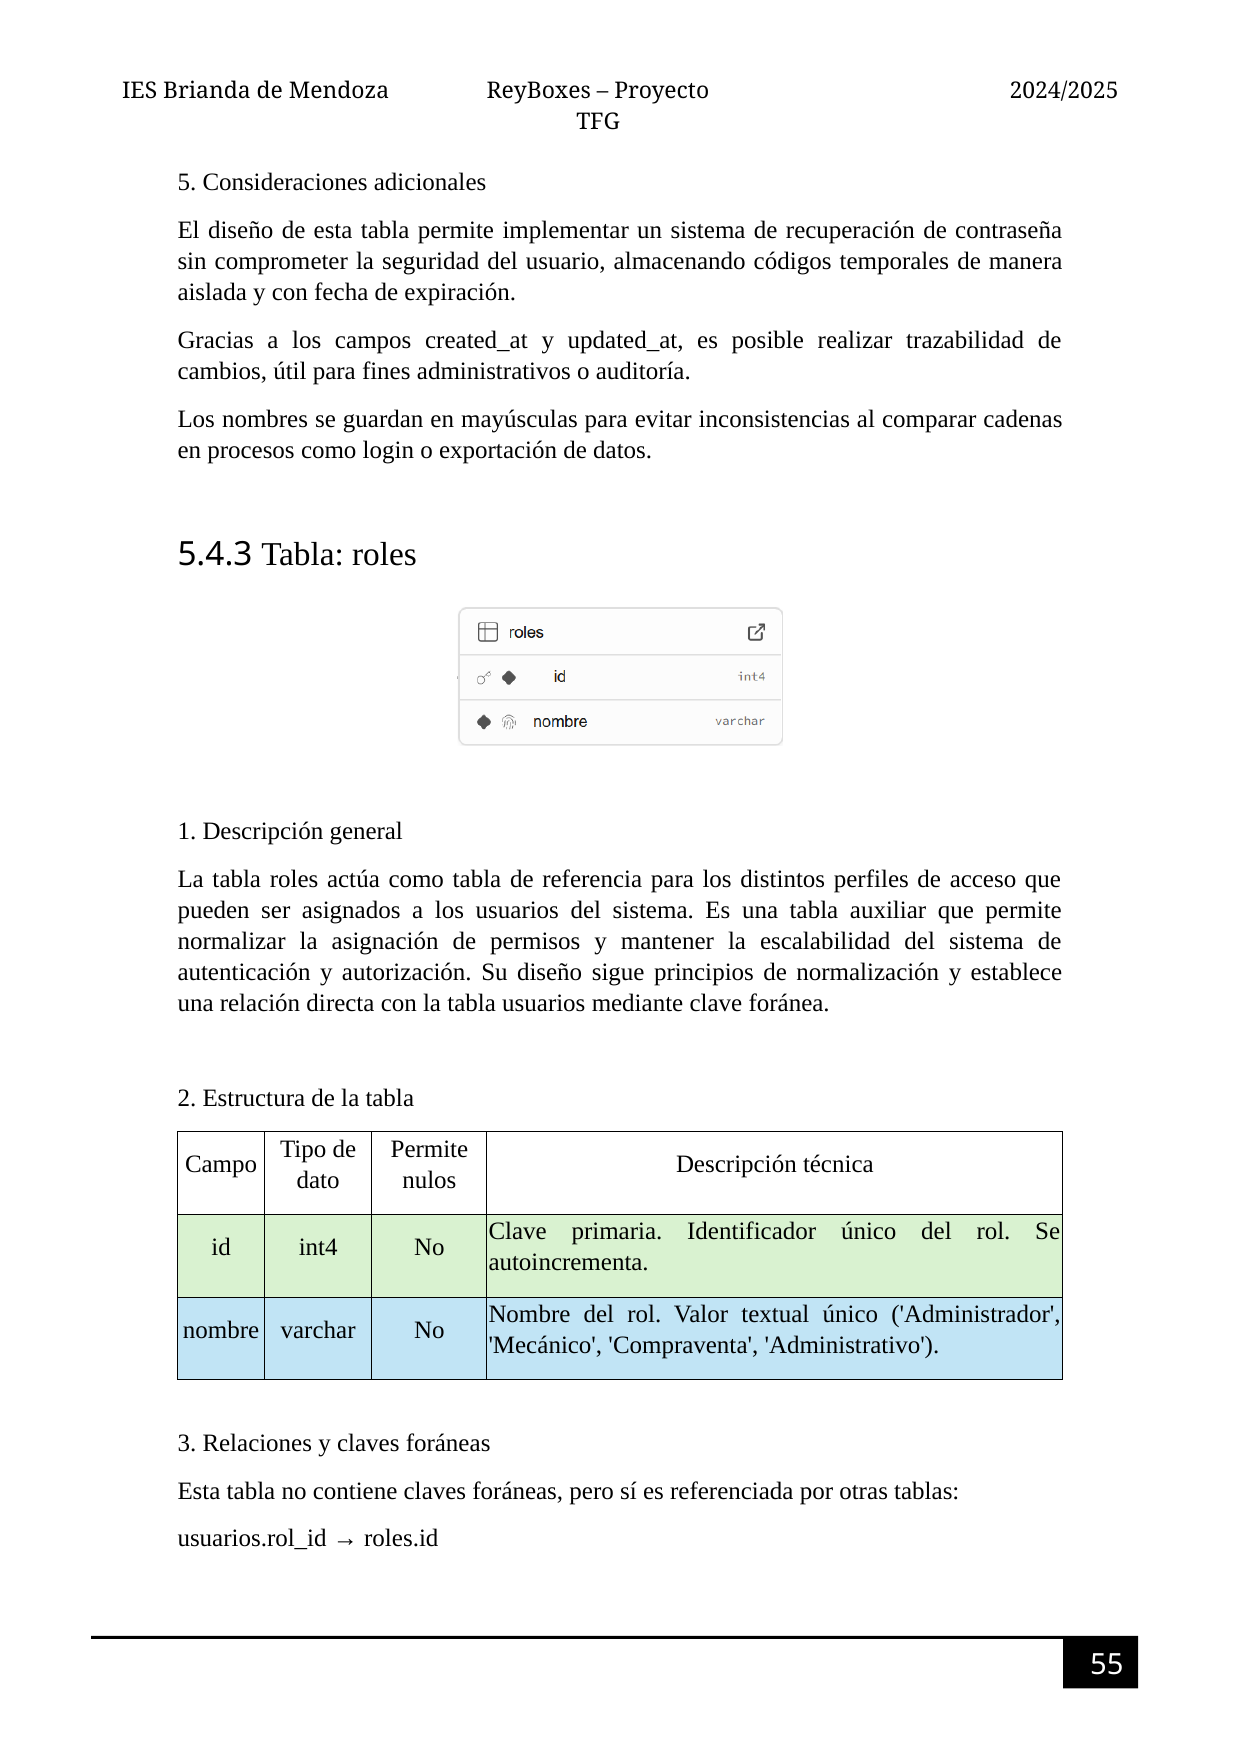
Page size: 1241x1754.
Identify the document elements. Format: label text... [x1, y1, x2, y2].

text Los nombres se guardan en mayúsculas para evitar inconsistencias al comparar cadenas en procesos como login o exportación de datos. [177, 404, 1063, 463]
table_cell No [372, 1215, 486, 1297]
table_header Tipo de dato [265, 1132, 371, 1214]
text 2. Estructura de la tabla [177, 1083, 1063, 1112]
table_header Descripción técnica [487, 1132, 1062, 1214]
table_header Campo [178, 1132, 264, 1214]
text 5. Consideraciones adicionales [177, 167, 1063, 196]
picture [457, 606, 783, 746]
text El diseño de esta tabla permite implementar un sistema de recuperación de contraseña sin comprometer la seguridad del usuario, almacenando códigos temporales de manera aislada y con fecha de expiración. [177, 215, 1063, 306]
table_cell Nombre del rol. Valor textual único ('Administrador', 'Mecánico', 'Compraventa', 'Administrativo'). [487, 1298, 1062, 1379]
table_cell varchar [265, 1298, 371, 1379]
table_header Permite nulos [372, 1132, 486, 1214]
text 5.4.3 Tabla: roles [177, 530, 1063, 576]
text La tabla roles actúa como tabla de referencia para los distintos perfiles de acceso que pueden ser asignados a los usuarios del sistema. Es una tabla auxiliar que permite normalizar la asignación de permisos y mantener la escalabilidad del sistema de autenticación y autorización. Su diseño sigue principios de normalización y establece una relación directa con la tabla usuarios mediante clave foránea. [177, 864, 1063, 1017]
text usuarios.rol_id → roles.id [177, 1523, 1063, 1552]
text 1. Descripción general [177, 816, 1063, 845]
table_cell nombre [178, 1298, 264, 1379]
table_cell Clave primaria. Identificador único del rol. Se autoincrementa. [487, 1215, 1062, 1297]
table_cell int4 [265, 1215, 371, 1297]
table_cell id [178, 1215, 264, 1297]
text 3. Relaciones y claves foráneas [177, 1428, 1063, 1457]
text Esta tabla no contiene claves foráneas, pero sí es referenciada por otras tablas: [177, 1476, 1063, 1504]
text Gracias a los campos created_at y updated_at, es posible realizar trazabilidad de cambios, útil para fines administrativos o auditoría. [177, 325, 1063, 385]
table_cell No [372, 1298, 486, 1379]
